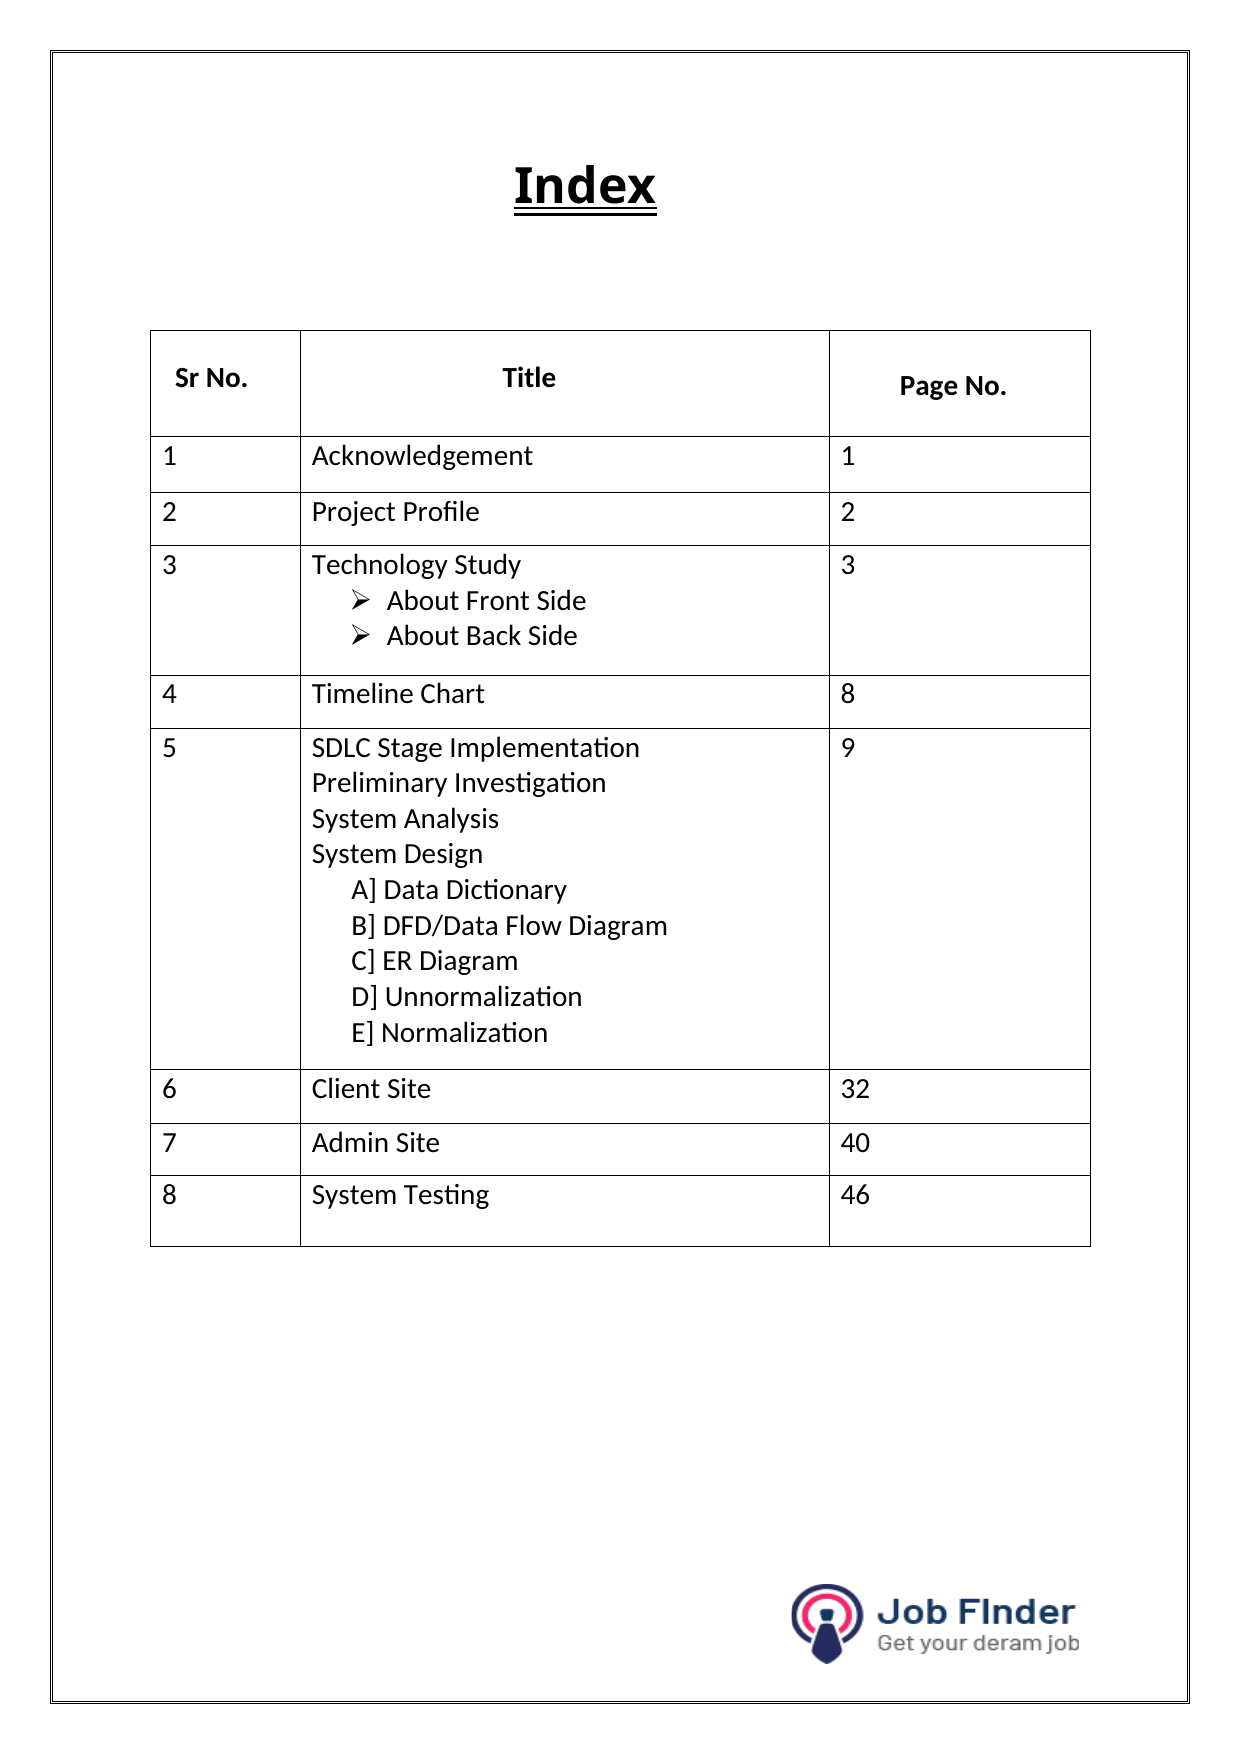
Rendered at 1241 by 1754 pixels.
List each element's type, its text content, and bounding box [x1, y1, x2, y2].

table_cell 6 [151, 1070, 300, 1123]
table_cell 46 [830, 1176, 1090, 1246]
table_header Page No. [830, 331, 1090, 436]
table_cell 9 [830, 729, 1090, 1069]
text Index [150, 150, 1090, 218]
table_cell 4 [151, 676, 300, 728]
table_cell 40 [830, 1124, 1090, 1175]
table_cell 3 [151, 546, 300, 674]
table_cell 8 [151, 1176, 300, 1246]
table_cell Acknowledgement [301, 437, 829, 492]
table_cell Timeline Chart [301, 676, 829, 728]
table_cell Technology Study About Front Side About Back Side [301, 546, 829, 674]
table_cell 8 [830, 676, 1090, 728]
table_cell 1 [830, 437, 1090, 492]
table_cell 2 [830, 493, 1090, 545]
table_cell 2 [151, 493, 300, 545]
table_cell 5 [151, 729, 300, 1069]
table_cell 3 [830, 546, 1090, 674]
table_cell System Testing [301, 1176, 829, 1246]
table_cell 7 [151, 1124, 300, 1175]
picture [791, 1584, 1079, 1664]
table_cell Project Profile [301, 493, 829, 545]
table_cell Client Site [301, 1070, 829, 1123]
table_cell 32 [830, 1070, 1090, 1123]
table_cell Admin Site [301, 1124, 829, 1175]
table_header Sr No. [151, 331, 300, 436]
table_cell SDLC Stage Implementation Preliminary Investigation System Analysis System Design A] Data Dictionary B] DFD/Data Flow Diagram C] ER Diagram D] Unnormalization E] Normalization [301, 729, 829, 1069]
table_cell 1 [151, 437, 300, 492]
table_header Title [301, 331, 829, 436]
